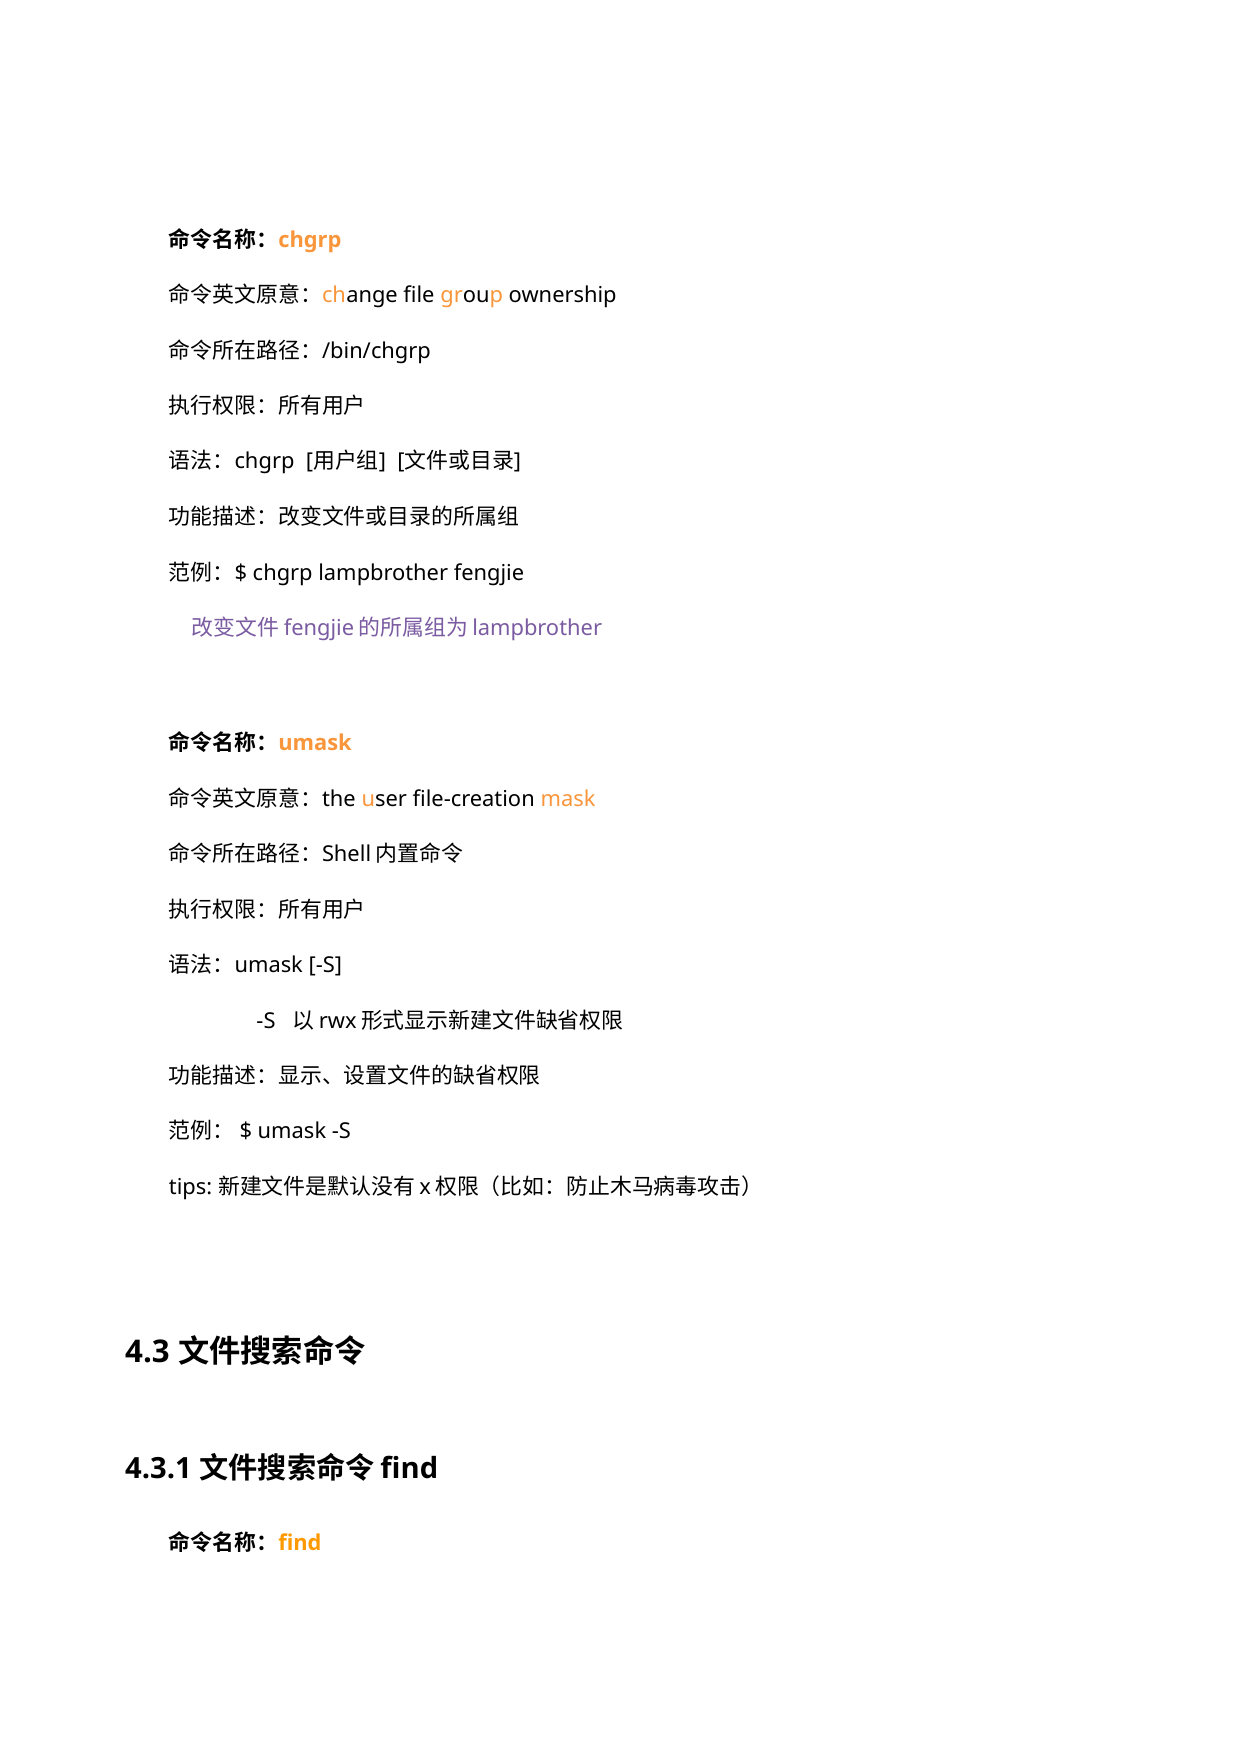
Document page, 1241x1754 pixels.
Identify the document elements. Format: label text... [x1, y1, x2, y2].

subtitle 4.3.1 文件搜索命令find [125, 1445, 1115, 1487]
text tips: 新建文件是默认没有x权限（比如：防止木马病毒攻击） [125, 1169, 1115, 1201]
subtitle 4.3 文件搜索命令 [125, 1326, 1115, 1371]
text -S 以rwx形式显示新建文件缺省权限 [125, 1003, 1115, 1034]
text 命令所在路径：/bin/chgrp [125, 333, 1115, 364]
text 改变文件fengjie的所属组为lampbrother [125, 610, 1115, 642]
text 范例： $ umask -S [125, 1113, 1115, 1145]
text 执行权限：所有用户 [125, 388, 1115, 420]
text 命令名称：chgrp [125, 222, 1115, 253]
text 语法：umask [-S] [125, 947, 1115, 979]
text 功能描述：改变文件或目录的所属组 [125, 499, 1115, 531]
text 命令英文原意：change file group ownership [125, 277, 1115, 309]
text 语法：chgrp [用户组] [文件或目录] [125, 443, 1115, 475]
text 命令英文原意：the user file-creation mask [125, 781, 1115, 812]
text 命令名称：umask [125, 725, 1115, 757]
text 范例：$ chgrp lampbrother fengjie [125, 554, 1115, 586]
text 功能描述：显示、设置文件的缺省权限 [125, 1058, 1115, 1090]
text 执行权限：所有用户 [125, 892, 1115, 923]
text 命令名称：find [125, 1525, 1115, 1557]
text 命令所在路径：Shell内置命令 [125, 836, 1115, 868]
